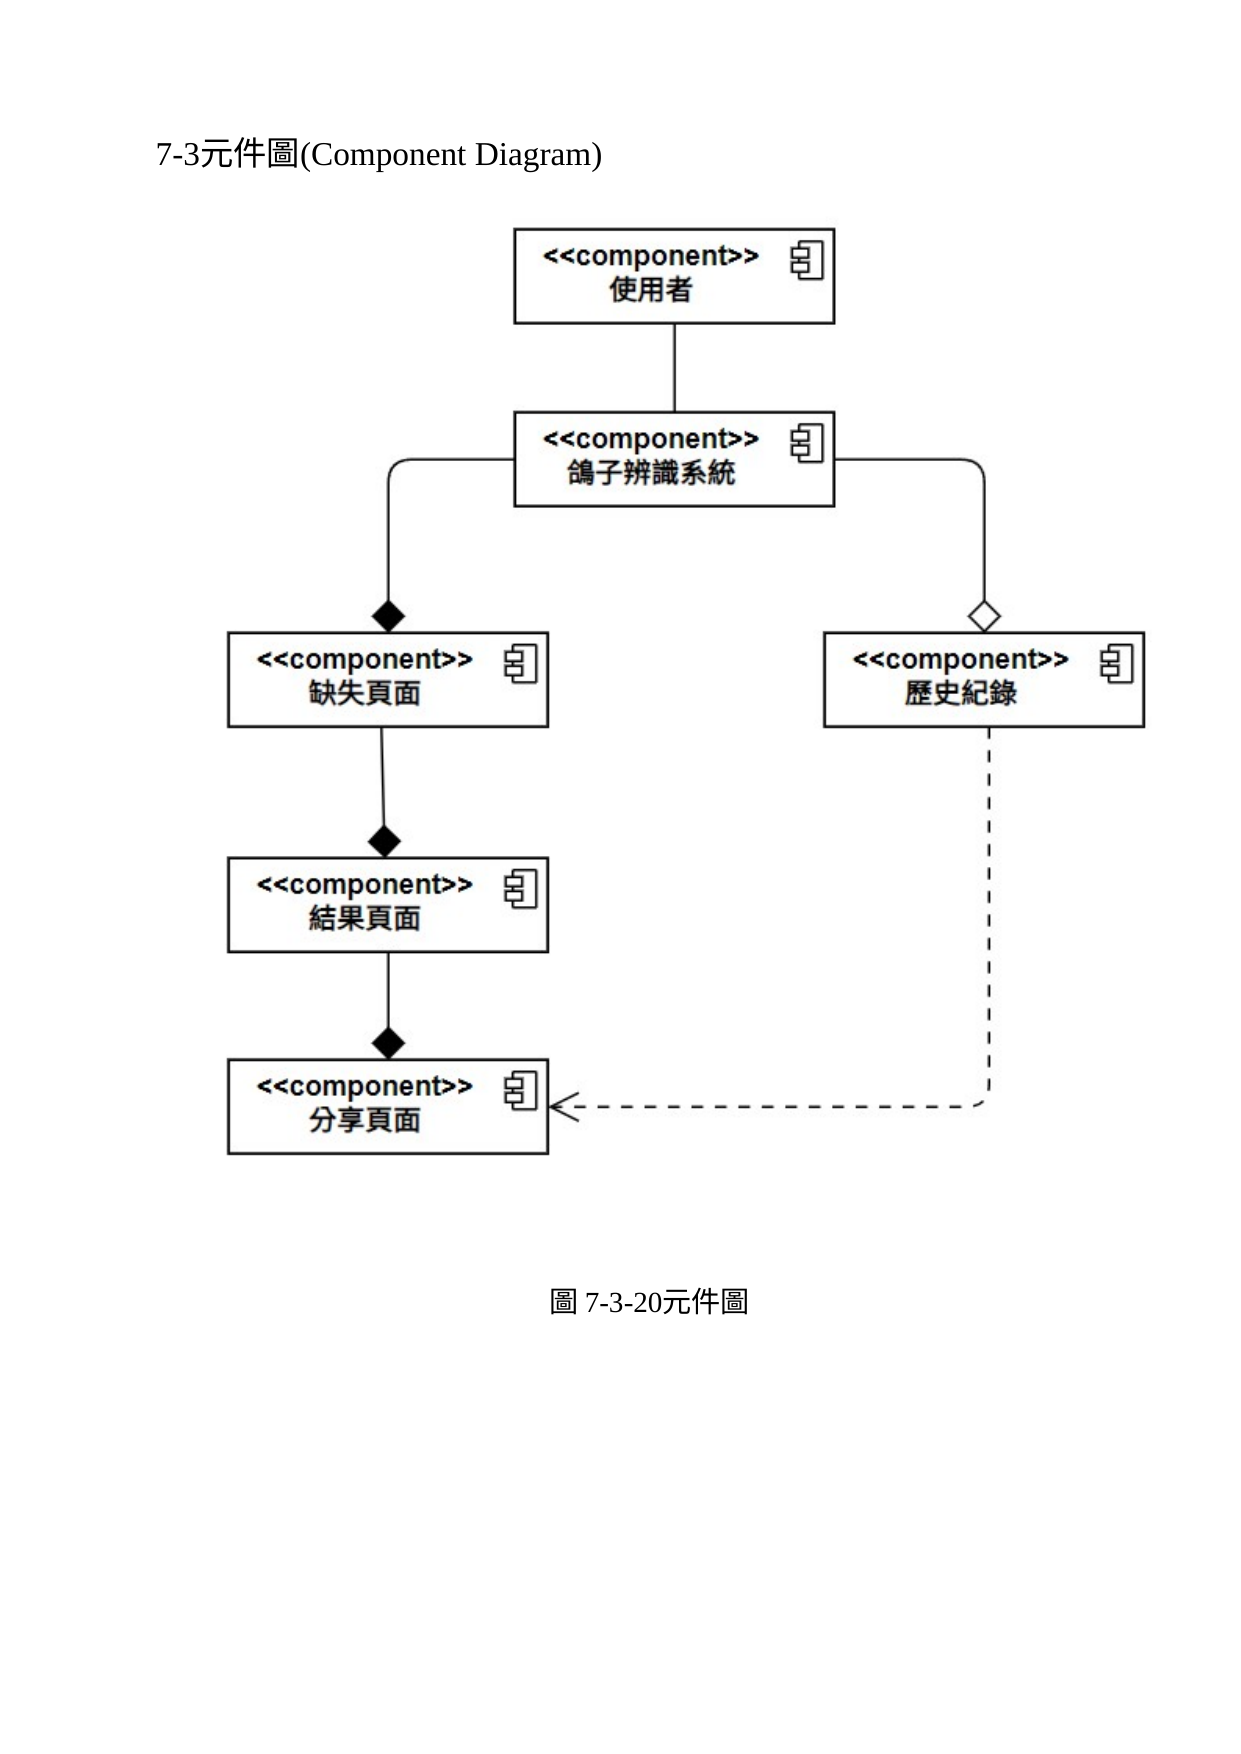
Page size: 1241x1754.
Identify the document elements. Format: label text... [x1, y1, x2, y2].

subtitle 元件圖(Component Diagram) [89, 127, 1152, 175]
picture [138, 192, 1183, 1246]
